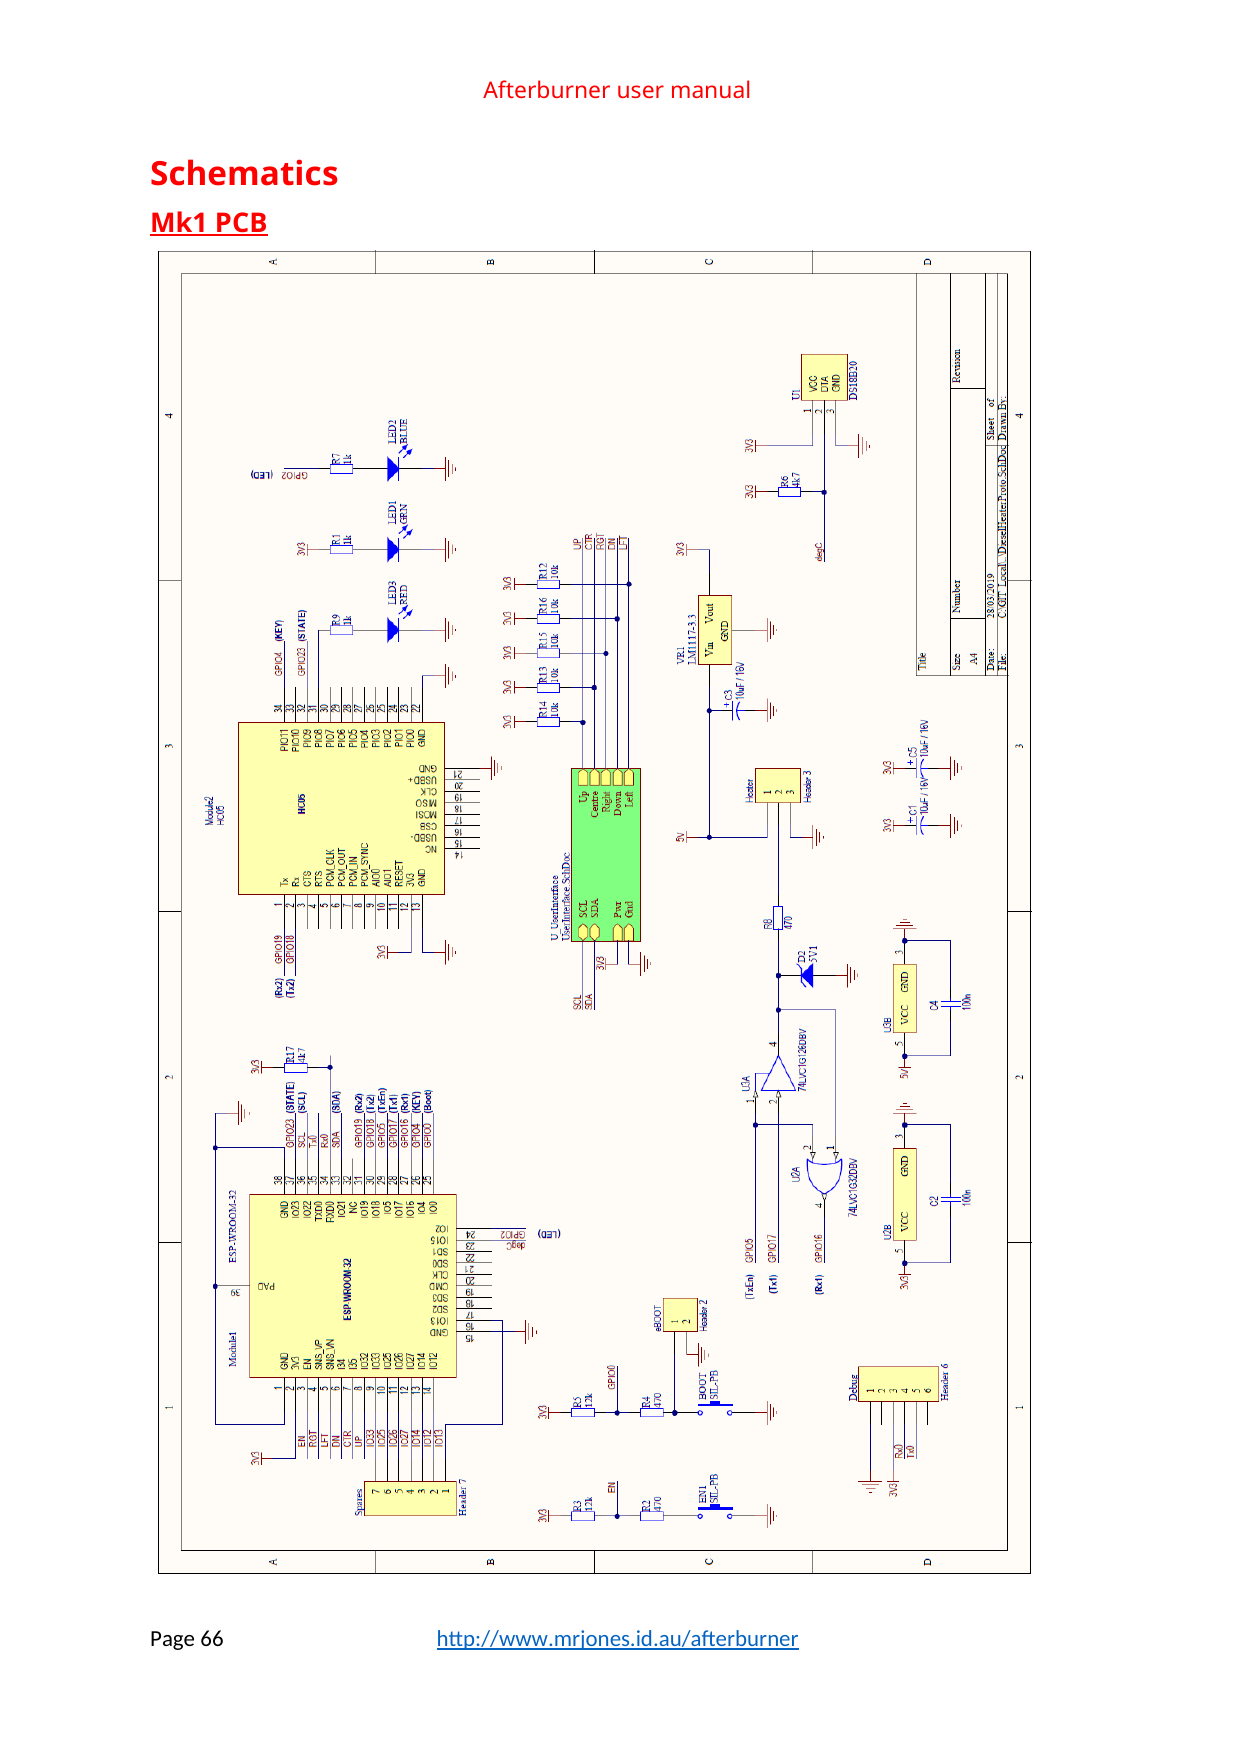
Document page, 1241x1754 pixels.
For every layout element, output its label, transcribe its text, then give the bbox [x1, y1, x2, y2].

subtitle Schematics [150, 150, 1090, 195]
subtitle Mk1 PCB [150, 203, 1090, 240]
picture [150, 242, 1038, 1579]
